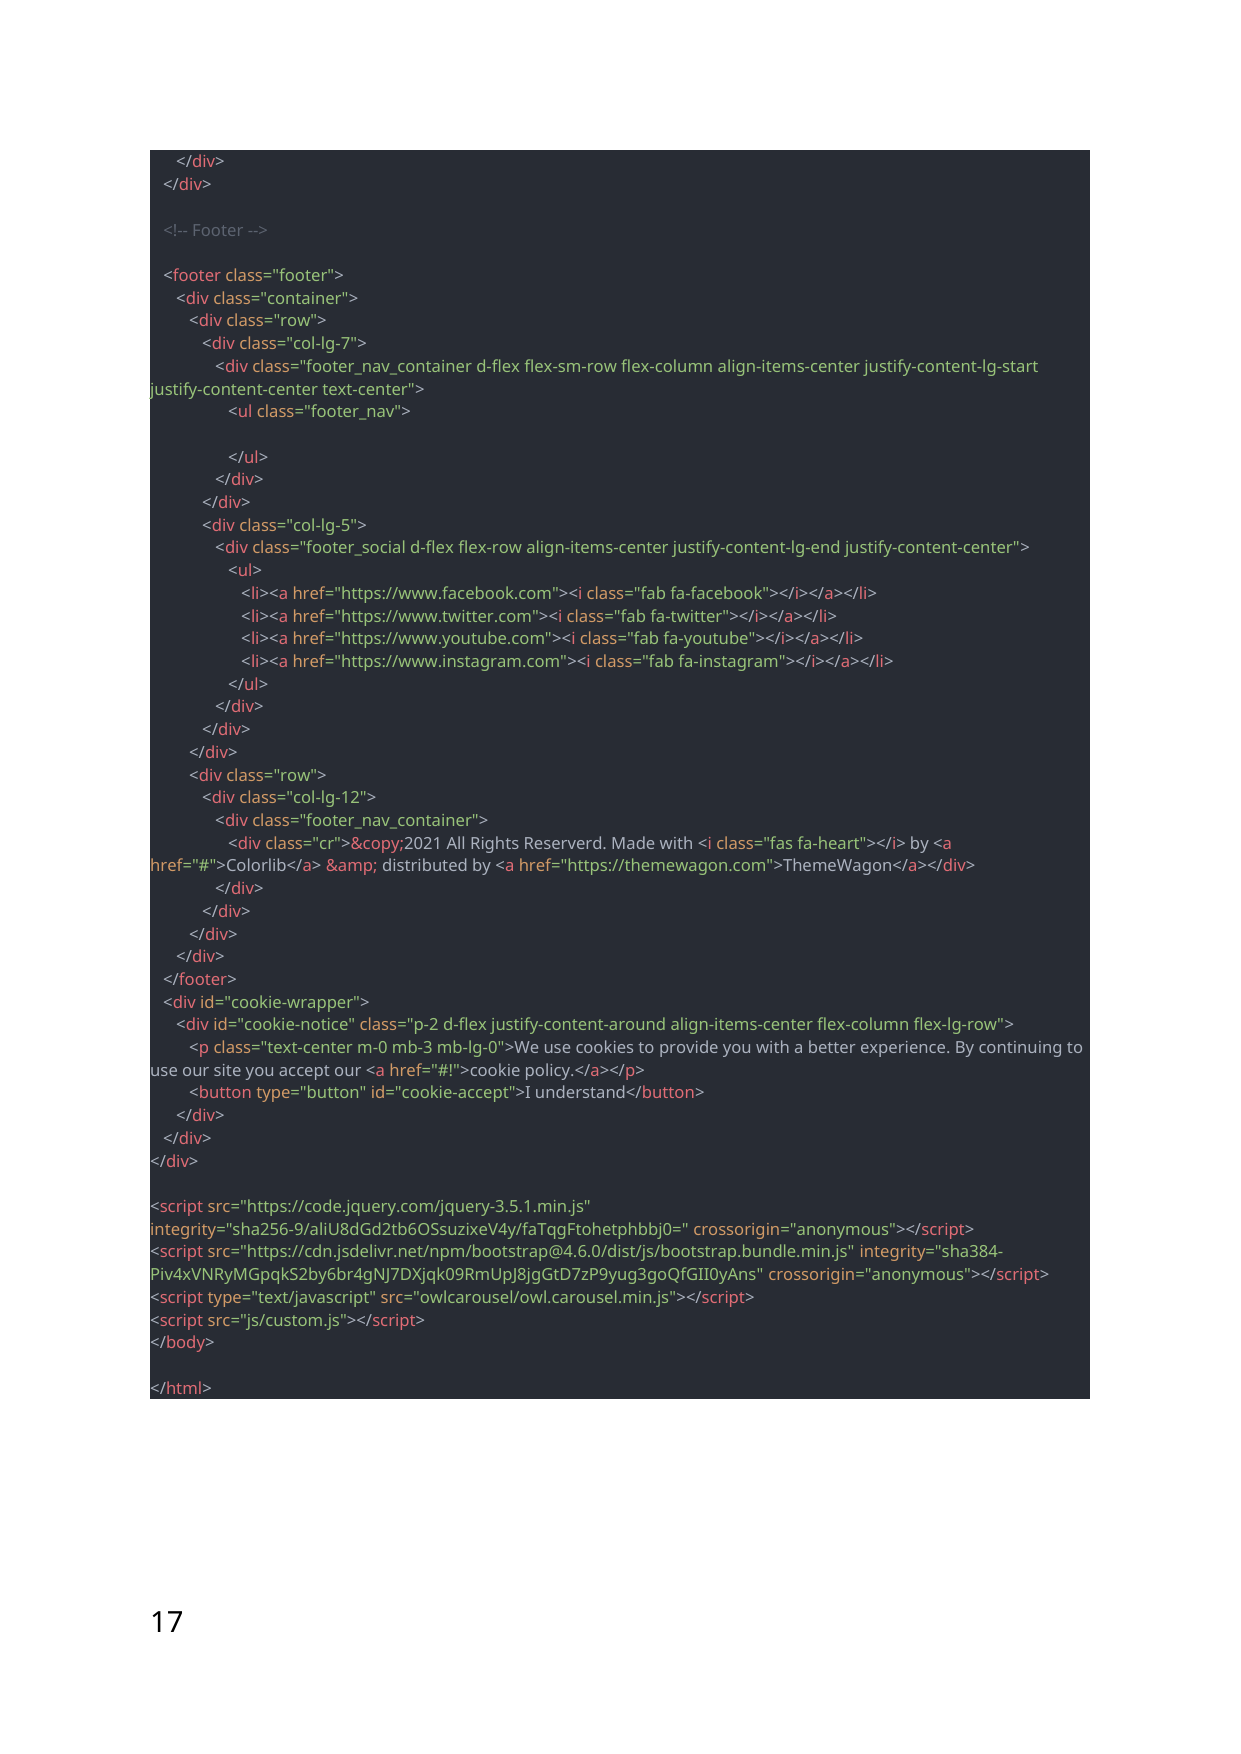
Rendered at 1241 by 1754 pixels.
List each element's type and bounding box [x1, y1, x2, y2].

text [150, 150, 1090, 1399]
